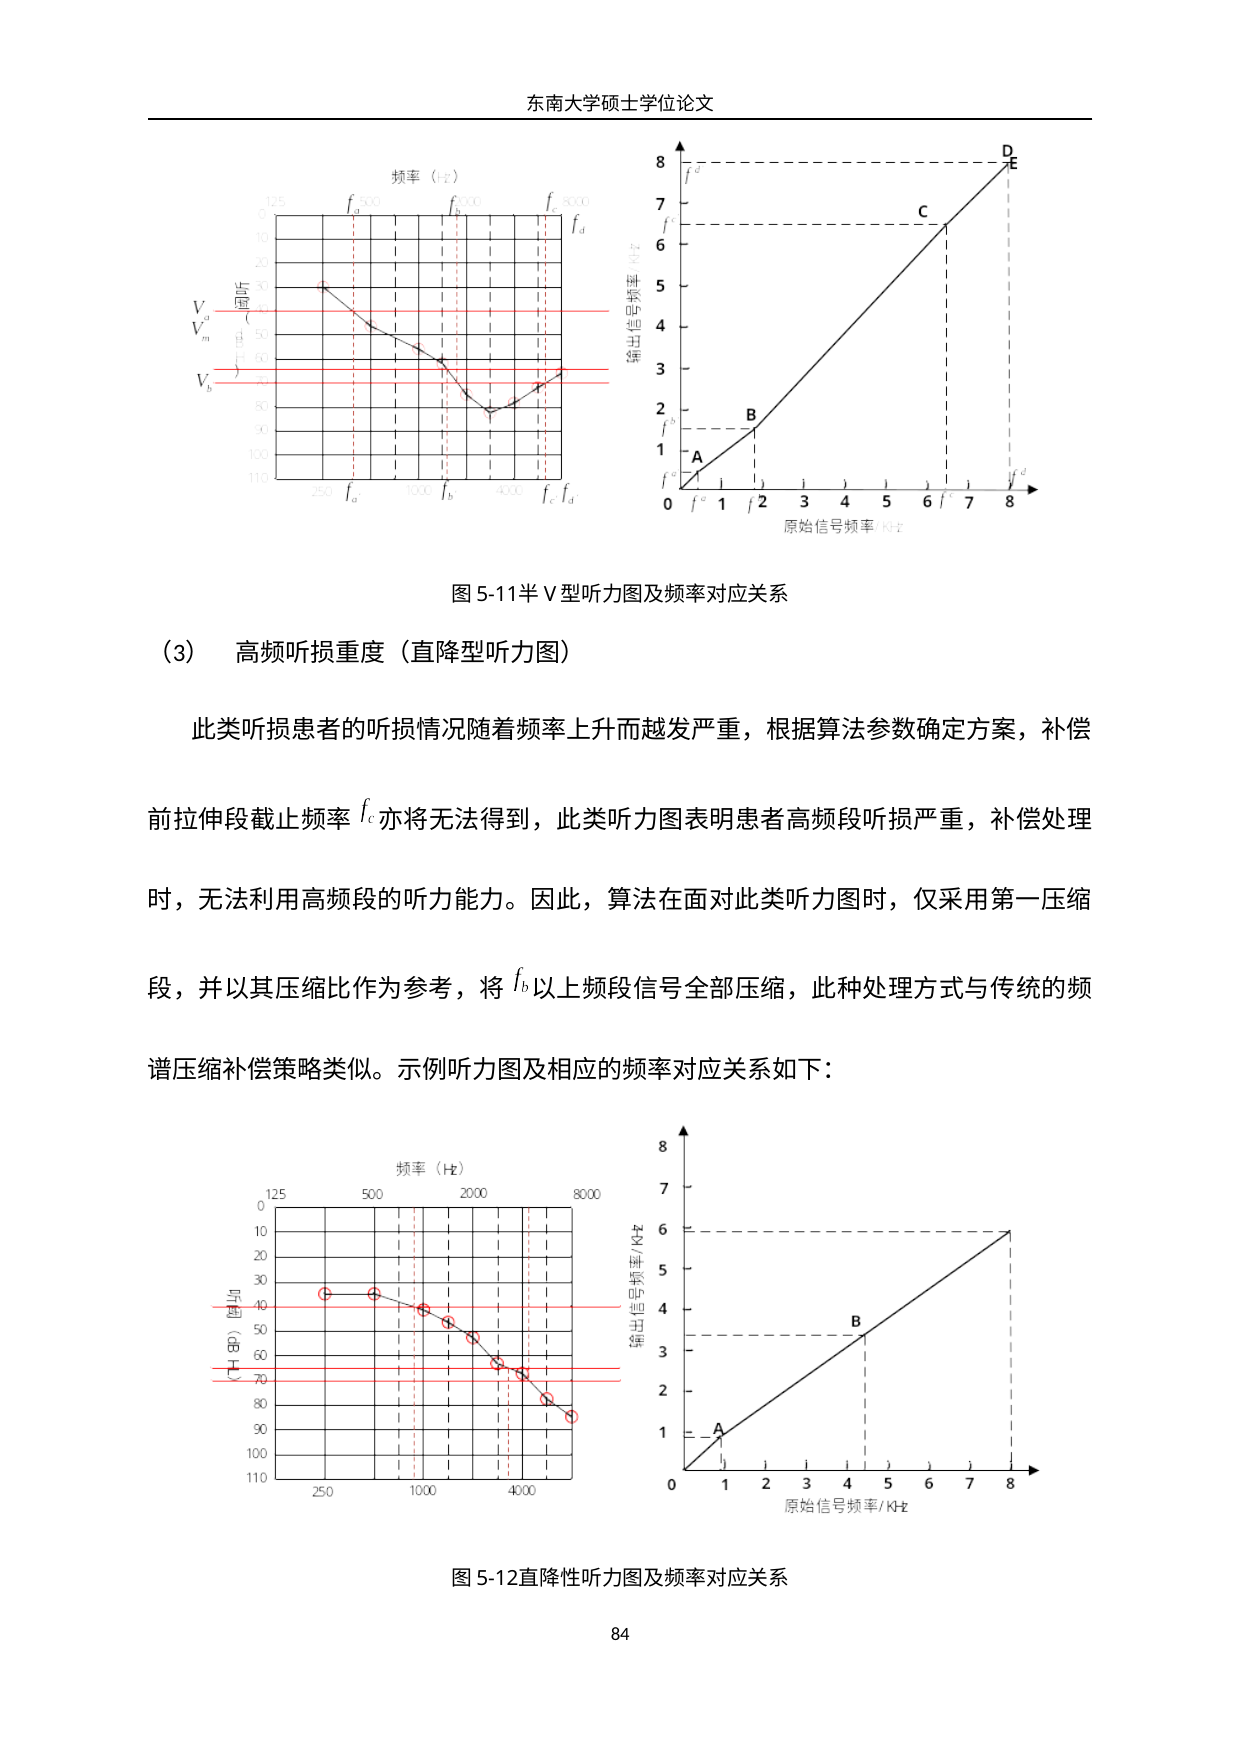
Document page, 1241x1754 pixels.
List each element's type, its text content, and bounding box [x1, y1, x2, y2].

text 图5-12直降性听力图及频率对应关系 [148, 1559, 1092, 1593]
text 图5-11半V型听力图及频率对应关系 [148, 576, 1092, 609]
list 此类听损患者的听损情况随着频率上升而越发严重，根据算法参数确定方案，补偿前拉伸段截止频率亦将无法得到，此类听力图表明患者高频段听损严重，补偿处理时，无法利用高频段的听力能力。因此，算法在面对此类听力图时，仅采用第一压缩段，并以其压缩比作为参考，将以上频段信号全部压缩，此种处理方式与传统的频谱压缩补偿策略类似。示例听力图及相应的频率对应关系如下： [148, 694, 1092, 1101]
list 高频听损重度（直降型听力图） [148, 617, 1092, 685]
